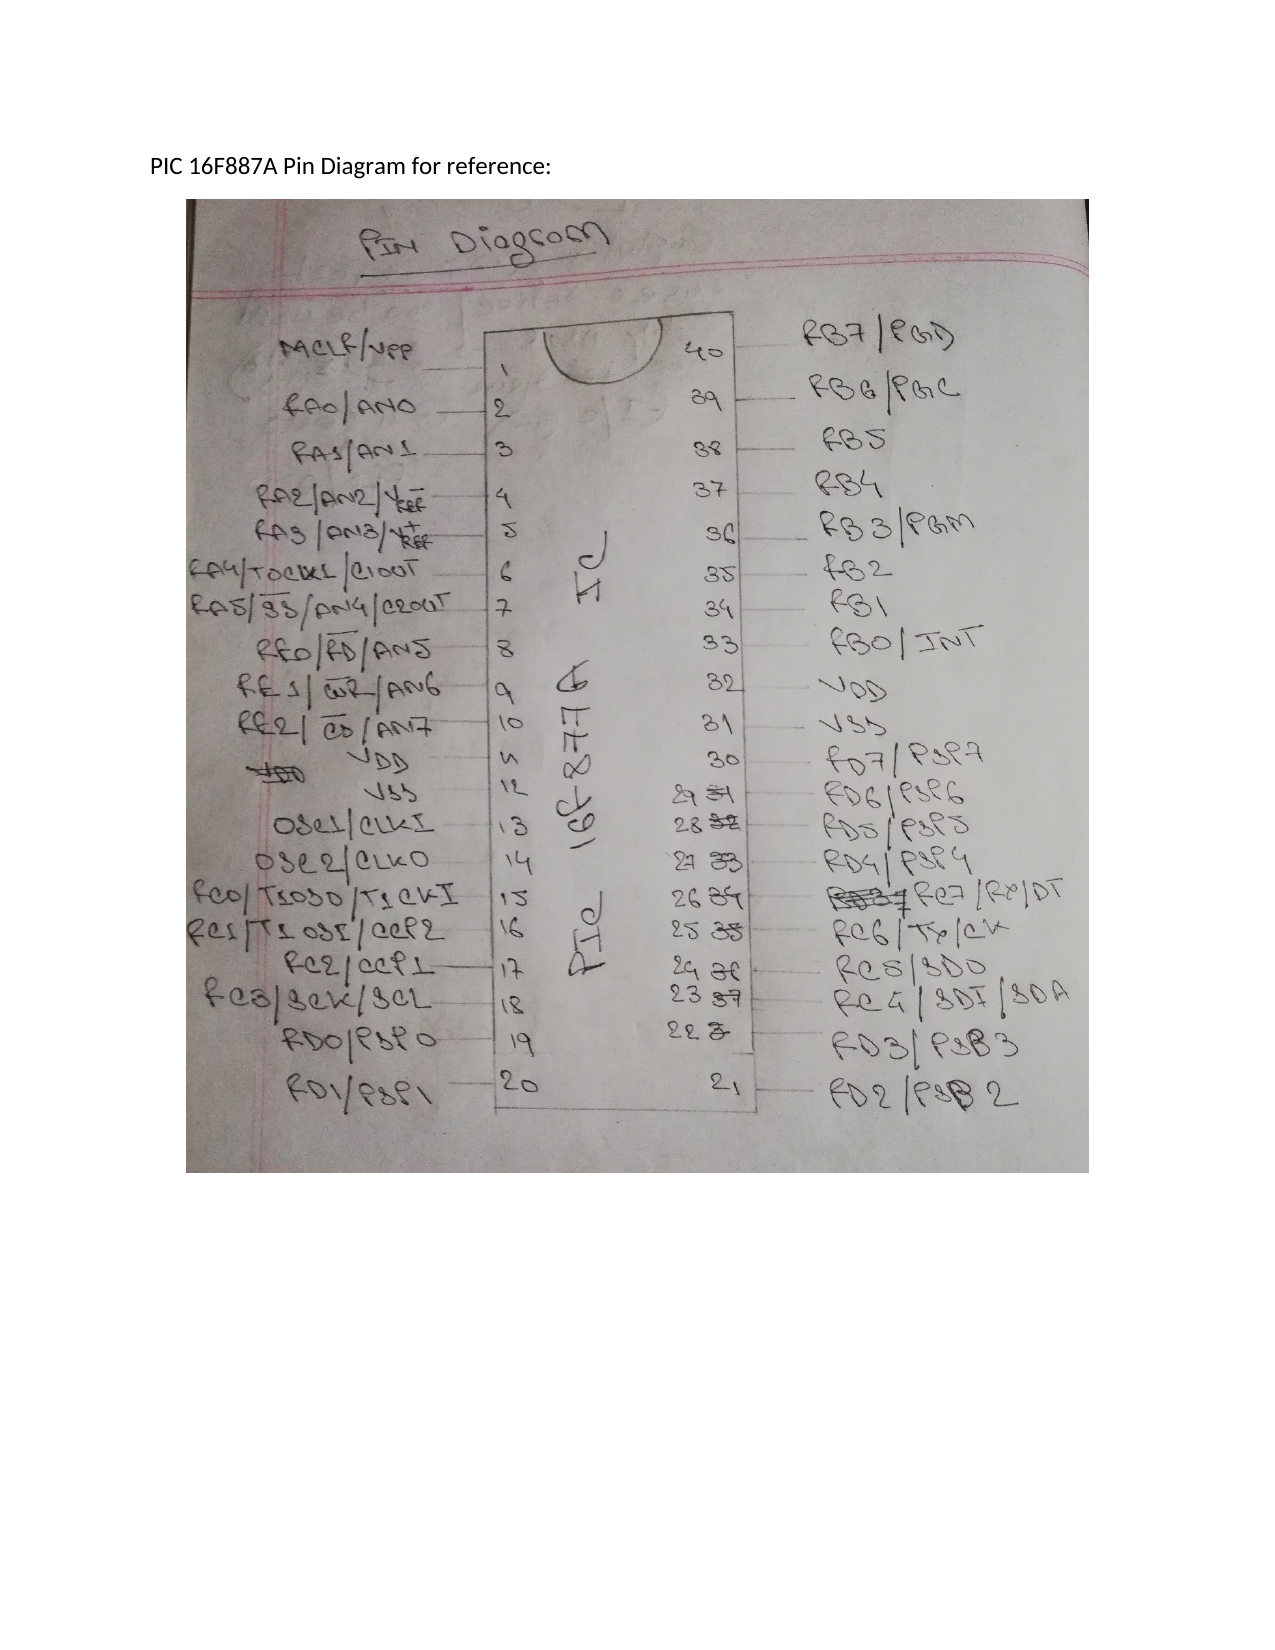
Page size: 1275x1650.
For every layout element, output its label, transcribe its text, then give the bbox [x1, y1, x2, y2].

picture [186, 199, 1089, 1173]
text PIC 16F887A Pin Diagram for reference: [150, 150, 1125, 181]
